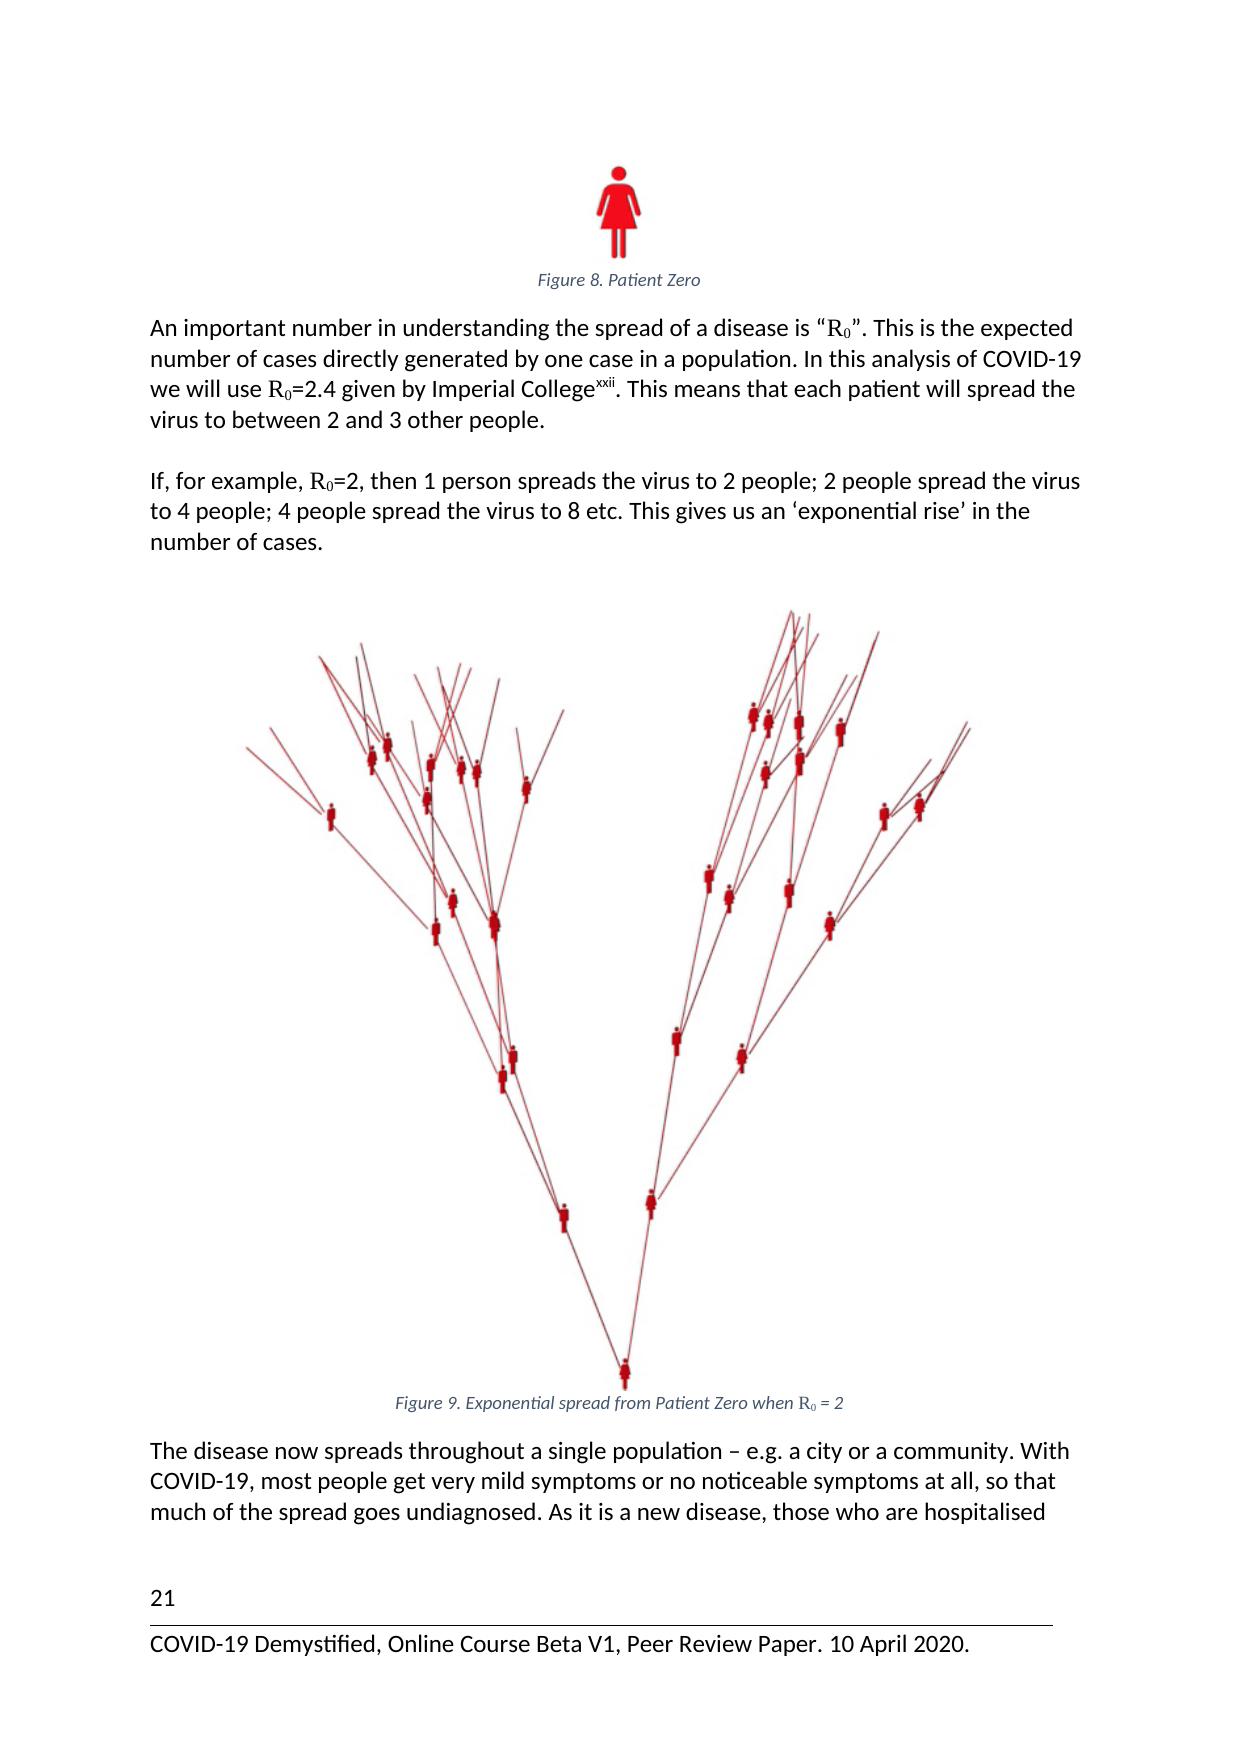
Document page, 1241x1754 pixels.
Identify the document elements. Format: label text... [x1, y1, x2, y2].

text An important number in understanding the spread of a disease is “R0”. This is the expected number of cases directly generated by one case in a population. In this analysis of COVID-19 we will use R0=2.4 given by Imperial College. This means that each patient will spread the virus to between 2 and 3 other people. [150, 312, 1090, 434]
picture [566, 150, 674, 269]
text Figure . Patient Zero [150, 268, 1090, 291]
text Figure . Exponential spread from Patient Zero when R0 = 2 [150, 1391, 1090, 1414]
text If, for example, R0=2, then 1 person spreads the virus to 2 people; 2 people spread the virus to 4 people; 4 people spread the virus to 8 etc. This gives us an ‘exponential rise’ in the number of cases. [150, 465, 1090, 556]
picture [150, 556, 1090, 1391]
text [150, 1435, 1090, 1526]
